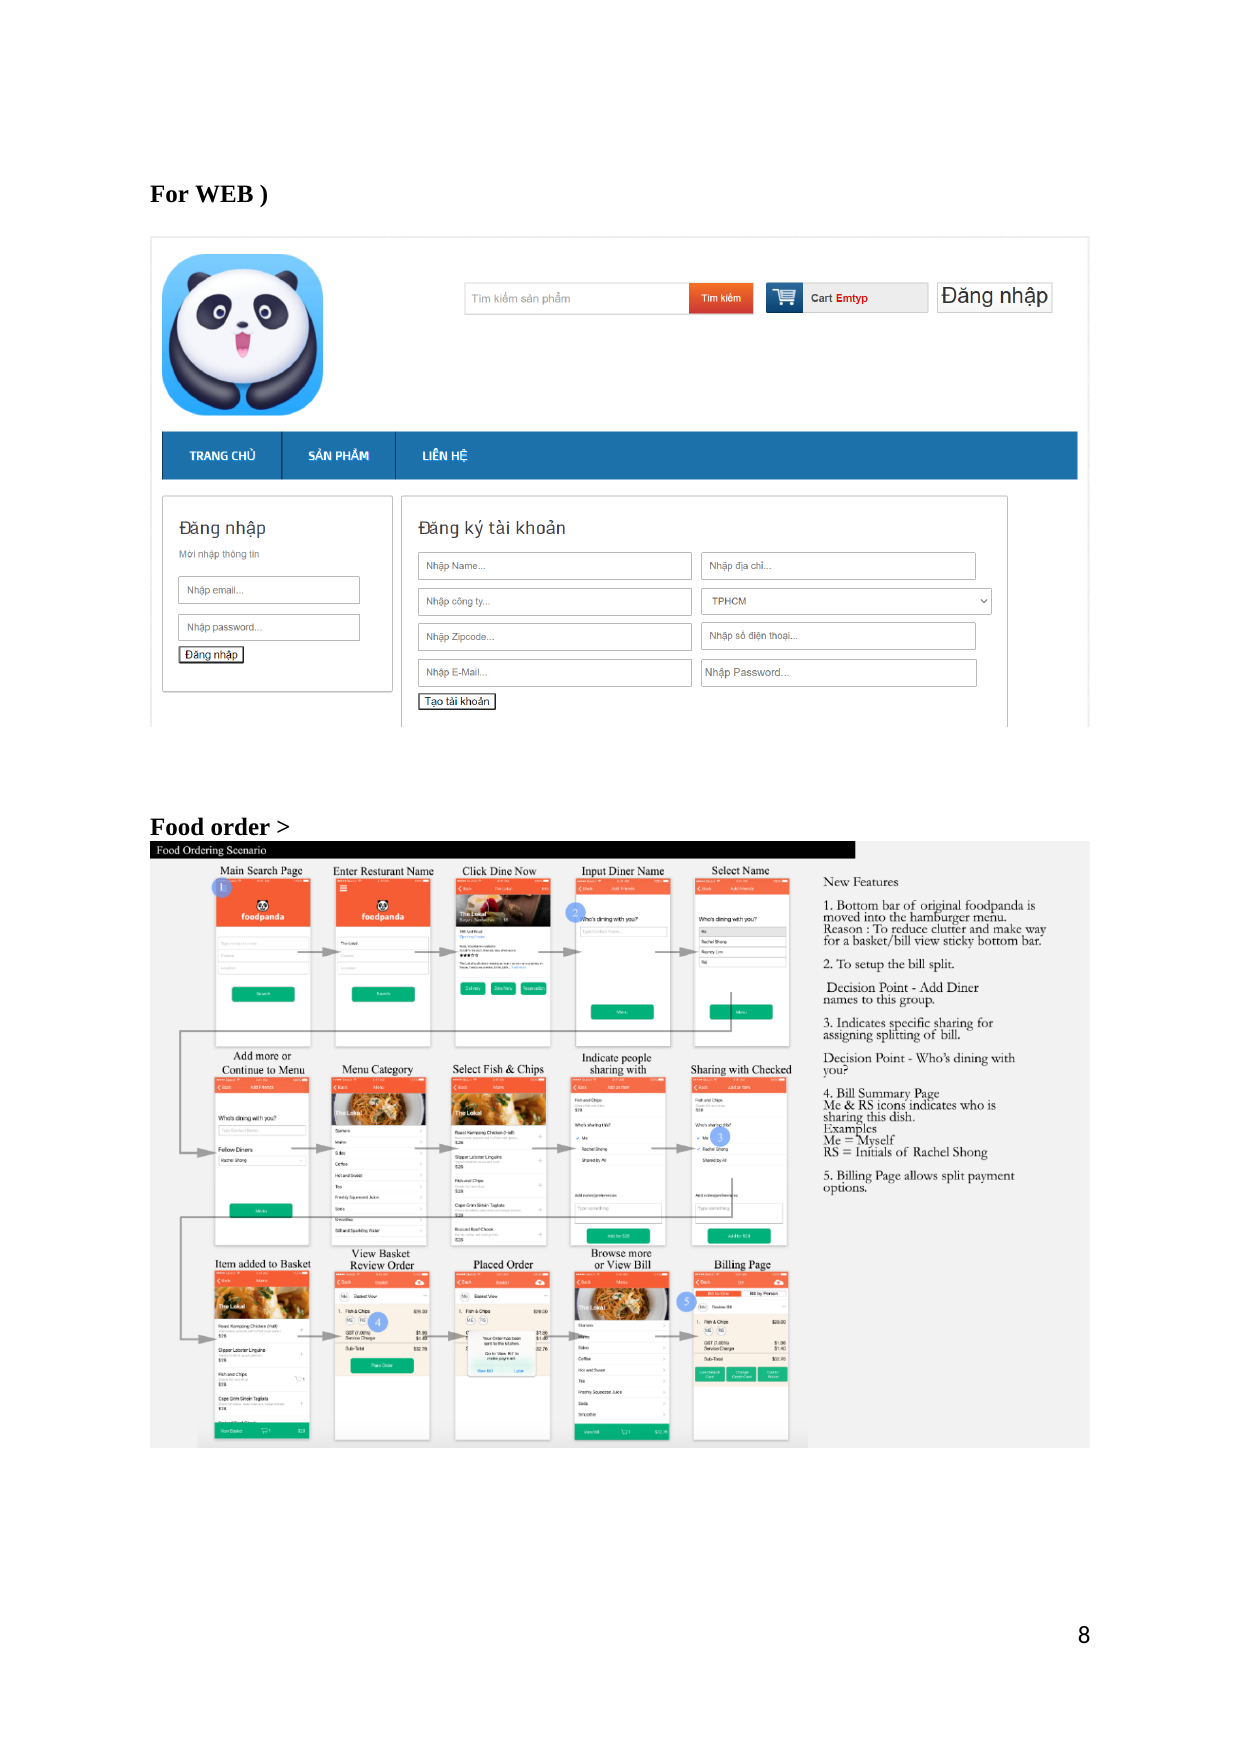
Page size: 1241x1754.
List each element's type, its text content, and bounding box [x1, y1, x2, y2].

text For WEB ) [150, 179, 1090, 207]
picture [150, 841, 1090, 1448]
picture [150, 236, 1090, 727]
text Food order > [150, 812, 1090, 841]
